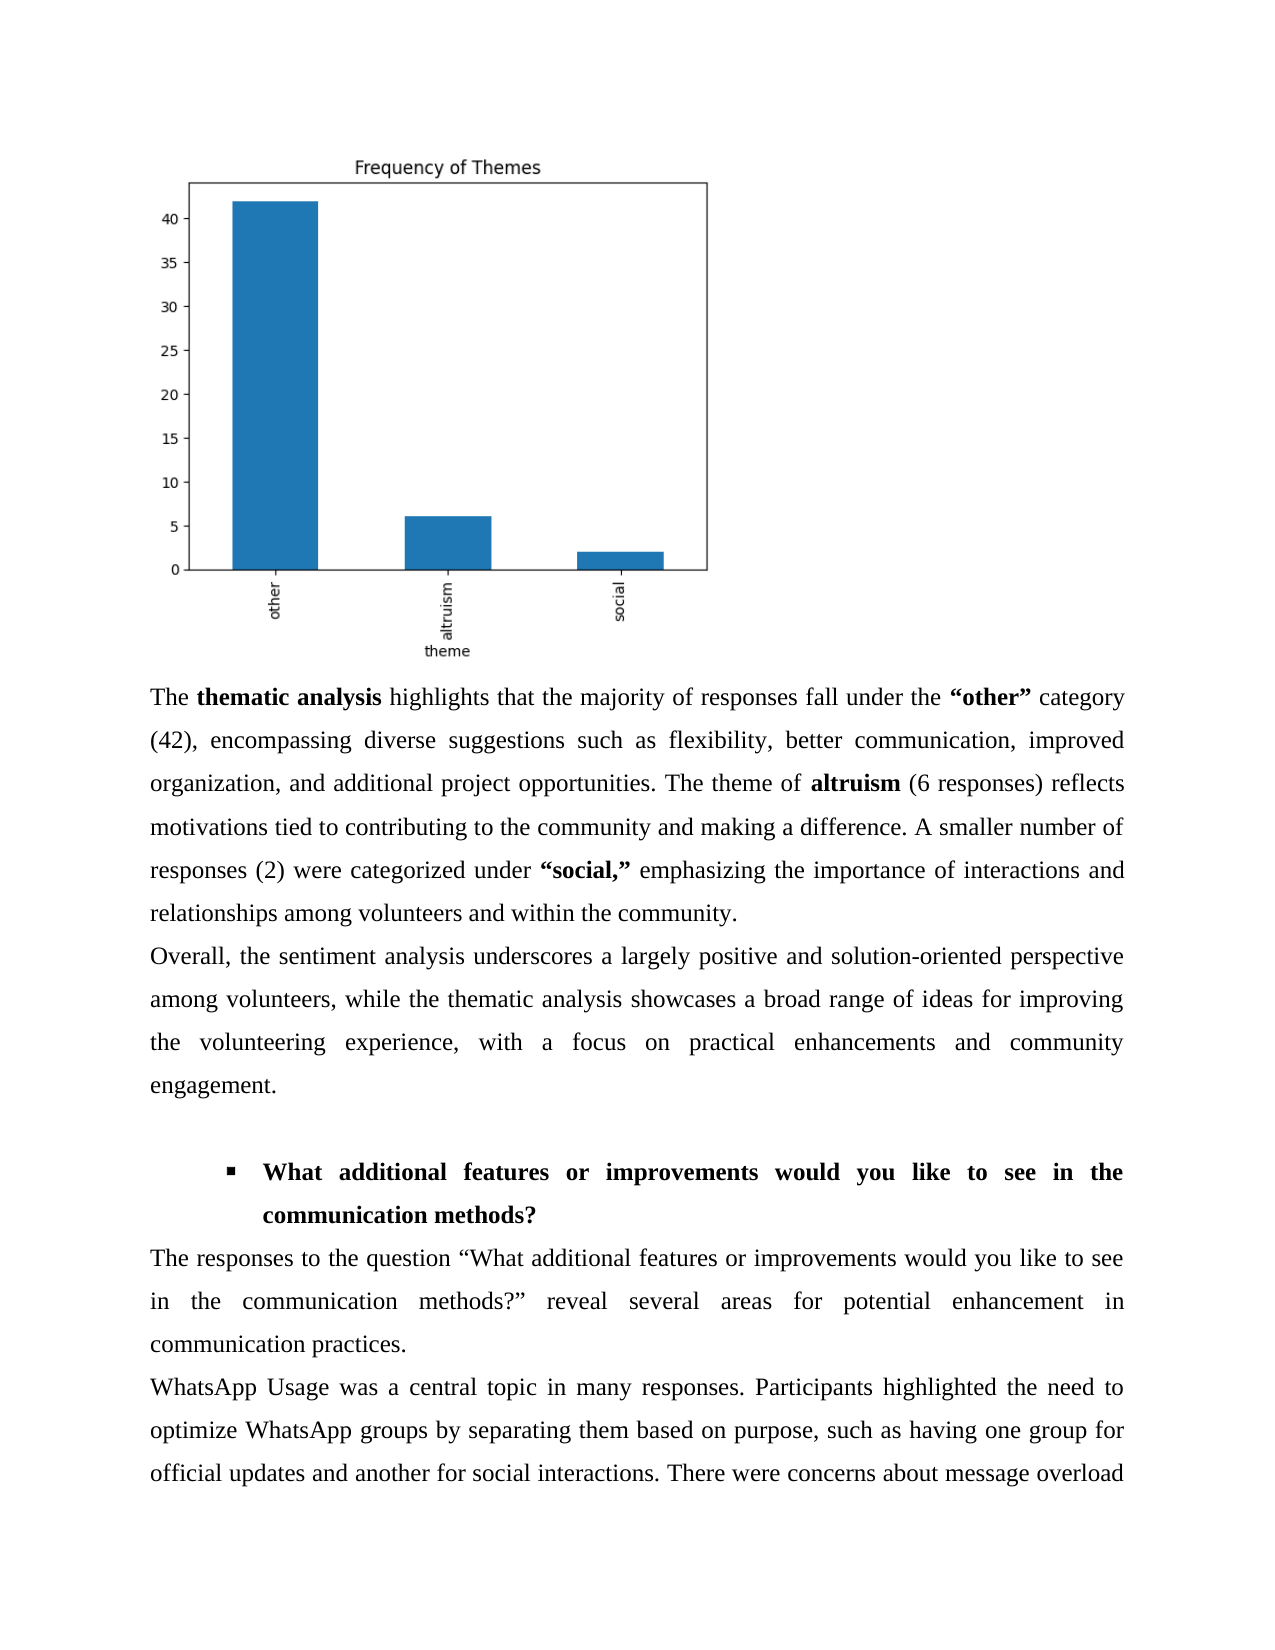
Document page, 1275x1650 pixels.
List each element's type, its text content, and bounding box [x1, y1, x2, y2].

picture [150, 150, 717, 670]
list What additional features or improvements would you like to see in the communication methods? [225, 1157, 1125, 1228]
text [150, 1372, 1125, 1487]
text The thematic analysis highlights that the majority of responses fall under the “other” category (42), encompassing diverse suggestions such as flexibility, better communication, improved organization, and additional project opportunities. The theme of altruism (6 responses) reflects motivations tied to contributing to the community and making a difference. A smaller number of responses (2) were categorized under “social,” emphasizing the importance of interactions and relationships among volunteers and within the community. [150, 682, 1125, 927]
text Overall, the sentiment analysis underscores a largely positive and solution-oriented perspective among volunteers, while the thematic analysis showcases a broad range of ideas for improving the volunteering experience, with a focus on practical enhancements and community engagement. [150, 941, 1125, 1099]
text The responses to the question “What additional features or improvements would you like to see in the communication methods?” reveal several areas for potential enhancement in communication practices. [150, 1243, 1125, 1358]
